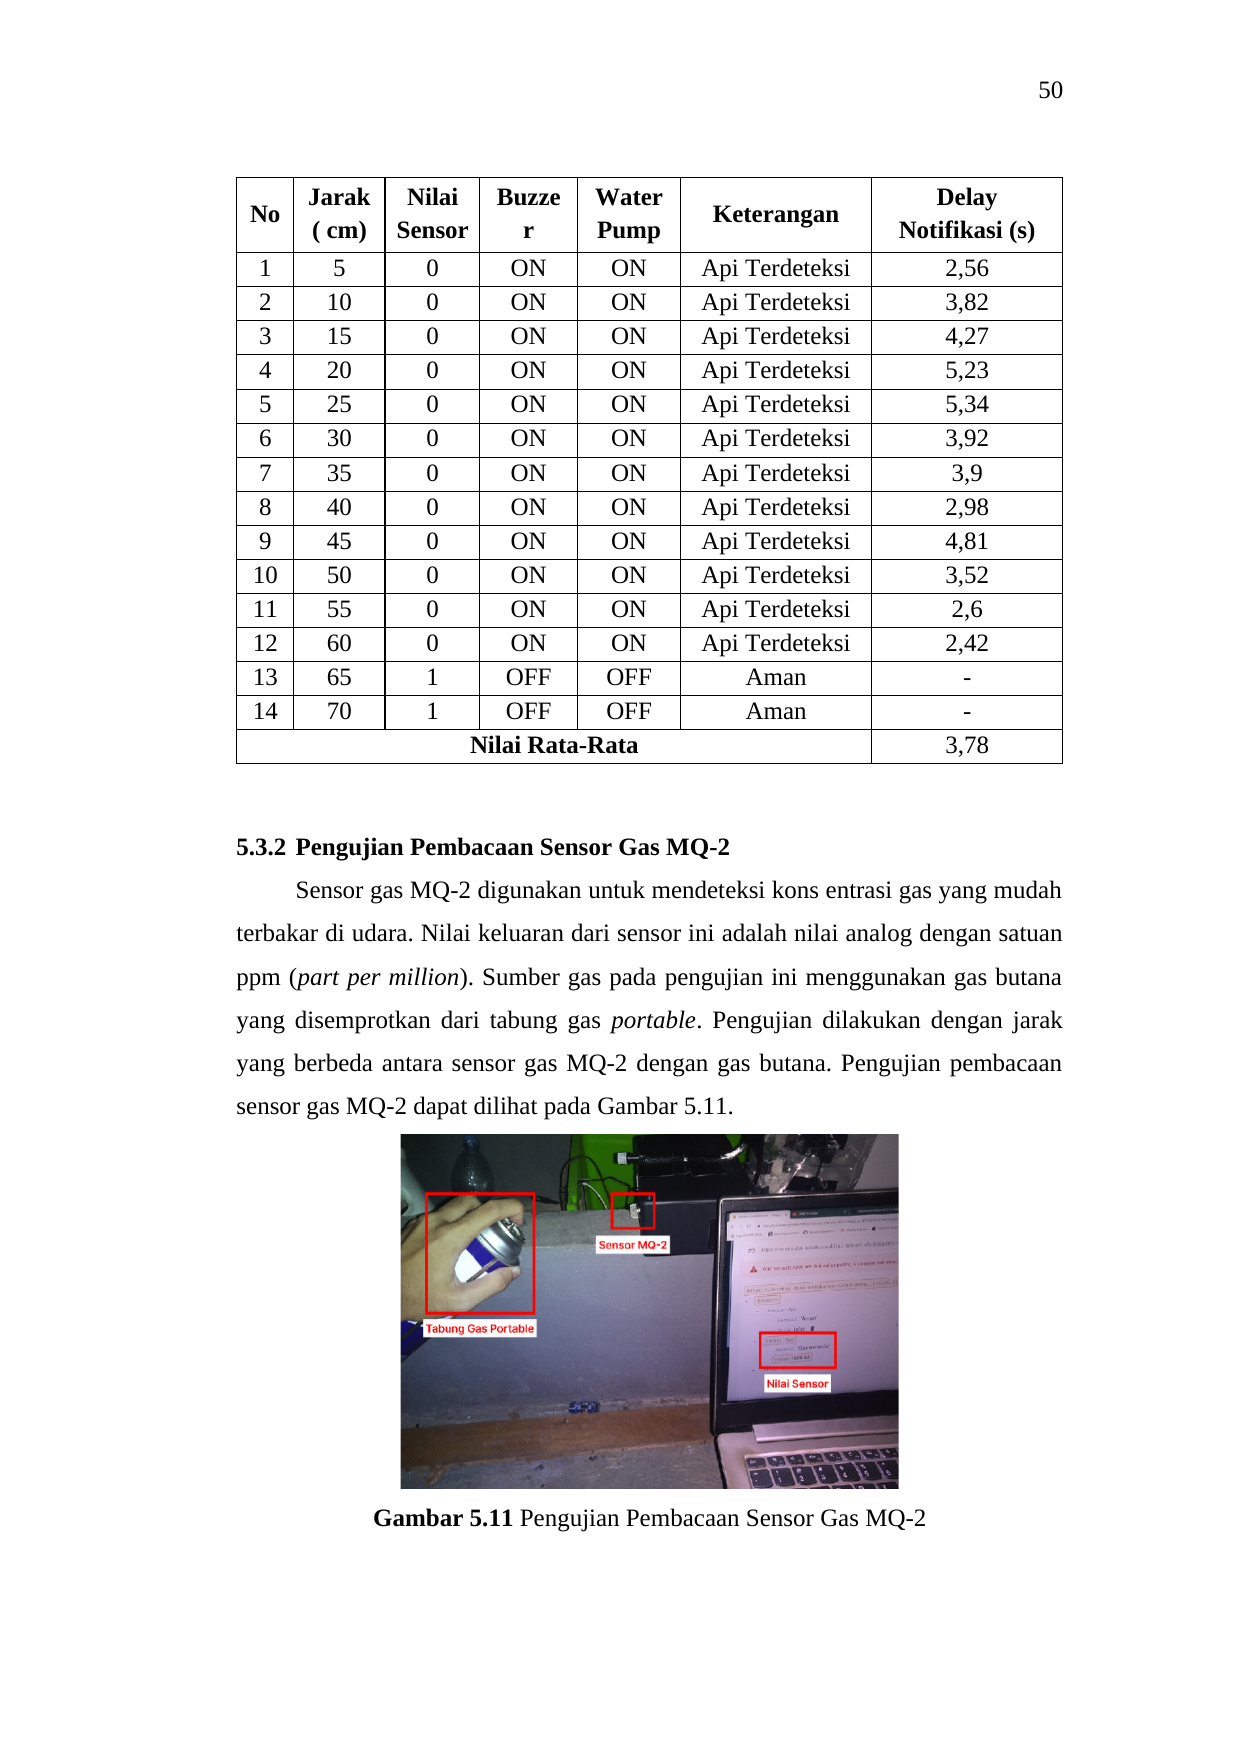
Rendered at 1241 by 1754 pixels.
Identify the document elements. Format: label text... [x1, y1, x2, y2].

table_cell 50 [294, 560, 384, 593]
table_cell ON [578, 321, 680, 354]
table_cell 65 [294, 662, 384, 695]
table_cell Api Terdeteksi [681, 287, 871, 320]
table_cell 0 [386, 492, 479, 525]
table_cell 15 [294, 321, 384, 354]
table_cell Api Terdeteksi [681, 390, 871, 422]
table_cell ON [578, 458, 680, 491]
table_cell ON [578, 492, 680, 525]
table_cell ON [578, 560, 680, 593]
table_cell ON [578, 424, 680, 457]
table_cell ON [578, 287, 680, 320]
table_cell 60 [294, 628, 384, 661]
table_cell ON [480, 321, 577, 354]
table_header Water Pump [578, 178, 680, 252]
table_cell 2,42 [872, 628, 1062, 661]
table_cell ON [480, 458, 577, 491]
table_cell Api Terdeteksi [681, 526, 871, 559]
table_cell Api Terdeteksi [681, 628, 871, 661]
table_cell 5,34 [872, 390, 1062, 422]
table_cell Api Terdeteksi [681, 253, 871, 286]
table_cell OFF [578, 662, 680, 695]
text Sensor gas MQ-2 digunakan untuk mendeteksi kons entrasi gas yang mudah terbakar di udara. Nilai keluaran dari sensor ini adalah nilai analog dengan satuan ppm (part per million). Sumber gas pada pengujian ini menggunakan gas butana yang disemprotkan dari tabung gas portable. Pengujian dilakukan dengan jarak yang berbeda antara sensor gas MQ-2 dengan gas butana. Pengujian pembacaan sensor gas MQ-2 dapat dilihat pada Gambar 5.11. [236, 875, 1063, 1120]
table_cell 0 [386, 253, 479, 286]
table_cell 45 [294, 526, 384, 559]
table_cell ON [480, 253, 577, 286]
table_cell ON [578, 594, 680, 627]
table_cell 0 [386, 287, 479, 320]
table_cell Api Terdeteksi [681, 424, 871, 457]
table_cell ON [480, 390, 577, 422]
table_cell ON [578, 526, 680, 559]
table_cell 0 [386, 628, 479, 661]
table_cell 0 [386, 594, 479, 627]
table_cell ON [480, 594, 577, 627]
table_cell 0 [386, 321, 479, 354]
table_cell ON [480, 287, 577, 320]
table_cell 4,27 [872, 321, 1062, 354]
table_header Buzzer [480, 178, 577, 252]
table_cell ON [480, 355, 577, 388]
table_cell - [872, 696, 1062, 729]
table_cell Api Terdeteksi [681, 560, 871, 593]
table_cell 10 [237, 560, 293, 593]
table_cell 25 [294, 390, 384, 422]
table_cell 9 [237, 526, 293, 559]
table_cell 1 [237, 253, 293, 286]
table_cell ON [480, 560, 577, 593]
table_header Delay Notifikasi (s) [872, 178, 1062, 252]
table_header No [237, 178, 293, 252]
table_cell Api Terdeteksi [681, 594, 871, 627]
table_cell - [872, 662, 1062, 695]
table_cell 40 [294, 492, 384, 525]
table_cell 8 [237, 492, 293, 525]
table_cell Aman [681, 662, 871, 695]
table_cell 10 [294, 287, 384, 320]
table_cell ON [578, 390, 680, 422]
table_cell 12 [237, 628, 293, 661]
table_cell 2 [237, 287, 293, 320]
table_cell ON [480, 424, 577, 457]
table_cell OFF [578, 696, 680, 729]
table_cell 11 [237, 594, 293, 627]
text Gambar 5.11 Pengujian Pembacaan Sensor Gas MQ-2 [236, 1503, 1063, 1532]
table_cell Api Terdeteksi [681, 321, 871, 354]
table_cell 7 [237, 458, 293, 491]
table_cell Api Terdeteksi [681, 355, 871, 388]
table_cell OFF [480, 696, 577, 729]
table_cell 30 [294, 424, 384, 457]
table_cell 4,81 [872, 526, 1062, 559]
table_cell ON [480, 628, 577, 661]
table_cell 14 [237, 696, 293, 729]
table_cell ON [578, 355, 680, 388]
table_cell 0 [386, 355, 479, 388]
table_cell Api Terdeteksi [681, 458, 871, 491]
table_cell 70 [294, 696, 384, 729]
table_cell ON [480, 526, 577, 559]
table_cell 0 [386, 458, 479, 491]
table_cell 5 [294, 253, 384, 286]
table_cell OFF [480, 662, 577, 695]
table_header Jarak ( cm) [294, 178, 384, 252]
table_cell 13 [237, 662, 293, 695]
table_cell 3,82 [872, 287, 1062, 320]
table_cell Aman [681, 696, 871, 729]
table_cell 5,23 [872, 355, 1062, 388]
table_cell 3,9 [872, 458, 1062, 491]
table_cell 4 [237, 355, 293, 388]
table_cell ON [578, 253, 680, 286]
table_cell 6 [237, 424, 293, 457]
table_cell 3,78 [872, 730, 1062, 763]
table_header Nilai Sensor [386, 178, 479, 252]
table_cell 55 [294, 594, 384, 627]
picture [400, 1134, 899, 1489]
table_cell 0 [386, 526, 479, 559]
table_cell 2,56 [872, 253, 1062, 286]
table_cell Nilai Rata-Rata [237, 730, 871, 763]
table_cell 3,52 [872, 560, 1062, 593]
table_cell 3 [237, 321, 293, 354]
table_cell 5 [237, 390, 293, 422]
table_cell ON [480, 492, 577, 525]
table_cell Api Terdeteksi [681, 492, 871, 525]
table_cell 1 [386, 696, 479, 729]
table_cell 2,6 [872, 594, 1062, 627]
table_cell 0 [386, 424, 479, 457]
table_cell 1 [386, 662, 479, 695]
table_cell 2,98 [872, 492, 1062, 525]
table_cell 0 [386, 390, 479, 422]
table_cell 20 [294, 355, 384, 388]
table_cell ON [578, 628, 680, 661]
text Pengujian Pembacaan Sensor Gas MQ-2 [236, 832, 1063, 861]
table_cell 3,92 [872, 424, 1062, 457]
table_header Keterangan [681, 178, 871, 252]
table_cell 35 [294, 458, 384, 491]
table_cell 0 [386, 560, 479, 593]
